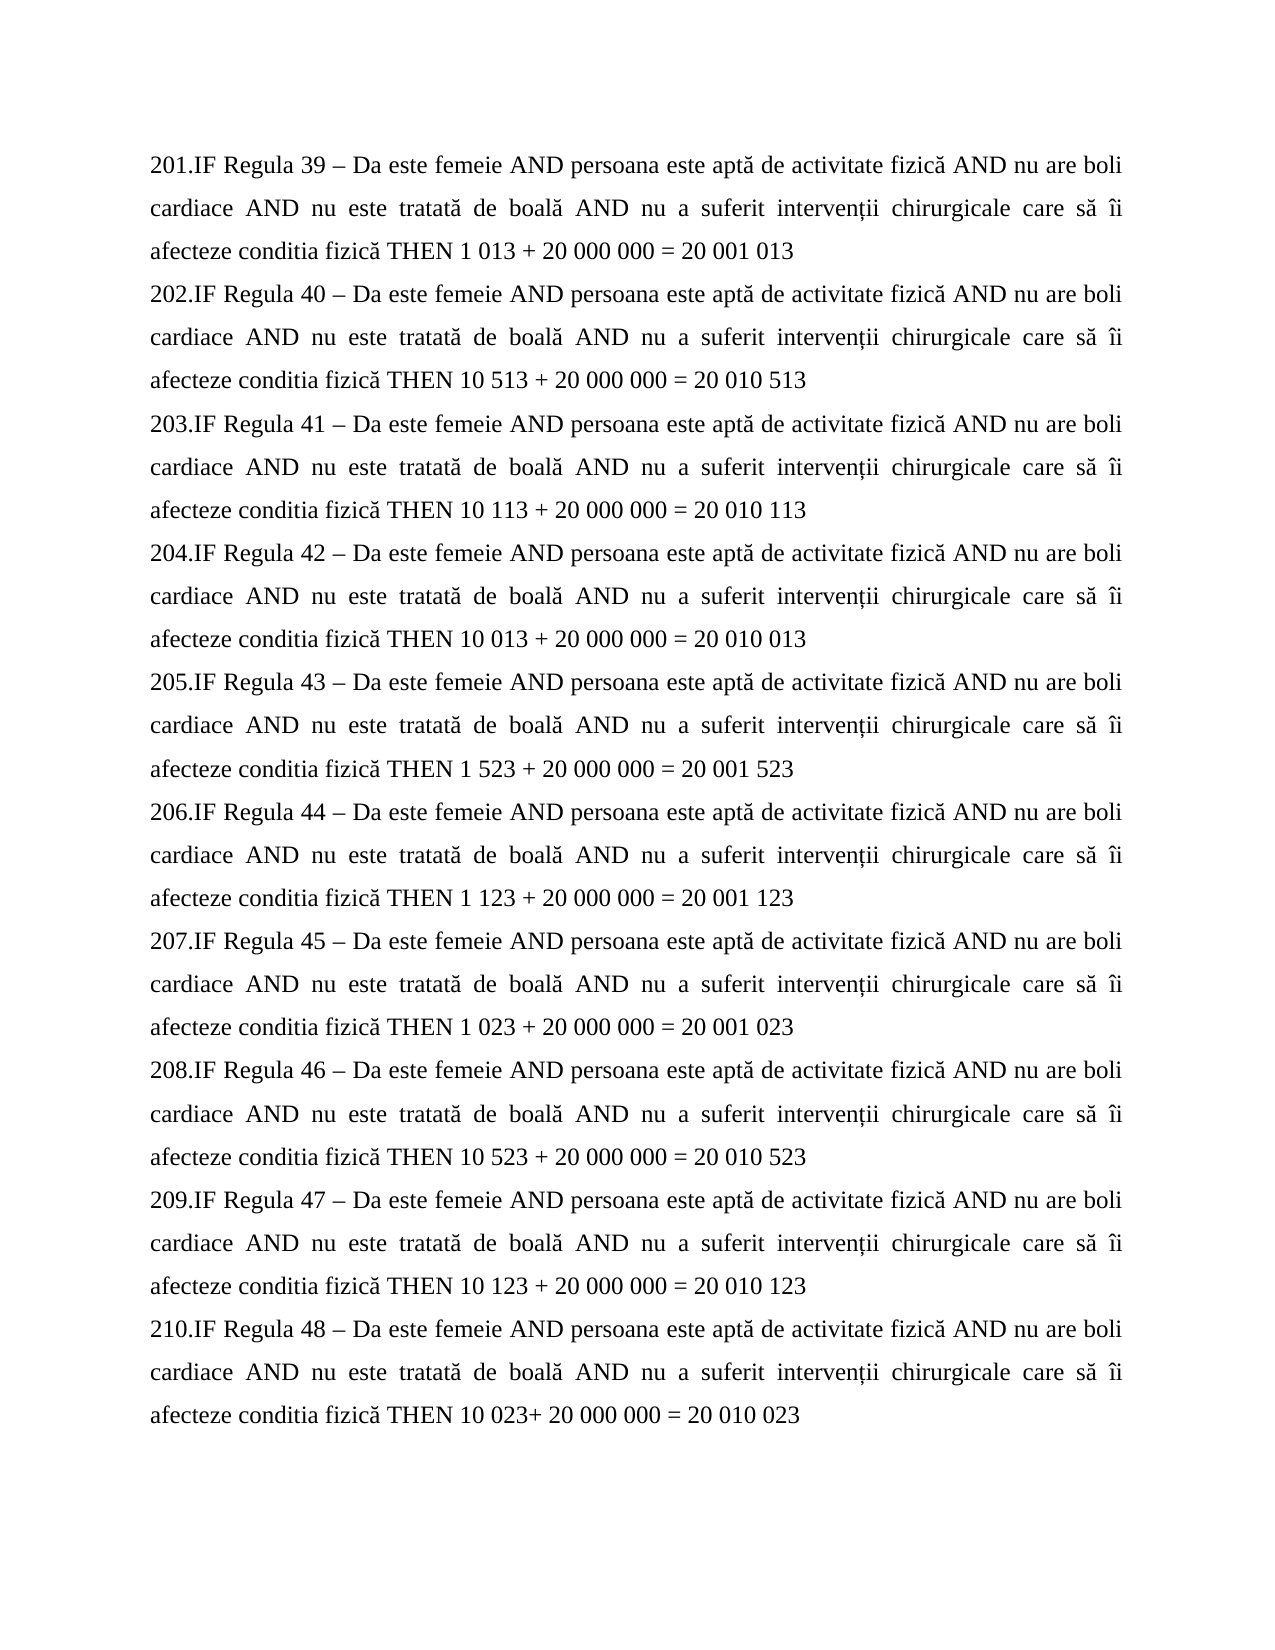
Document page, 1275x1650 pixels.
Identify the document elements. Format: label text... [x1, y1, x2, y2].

text 202.IF Regula 40 – Da este femeie AND persoana este aptă de activitate fizică AND nu are boli cardiace AND nu este tratată de boală AND nu a suferit intervenții chirurgicale care să îi afecteze conditia fizică THEN 10 513 + 20 000 000 = 20 010 513 [150, 279, 1125, 394]
text 207.IF Regula 45 – Da este femeie AND persoana este aptă de activitate fizică AND nu are boli cardiace AND nu este tratată de boală AND nu a suferit intervenții chirurgicale care să îi afecteze conditia fizică THEN 1 023 + 20 000 000 = 20 001 023 [150, 926, 1125, 1041]
text 204.IF Regula 42 – Da este femeie AND persoana este aptă de activitate fizică AND nu are boli cardiace AND nu este tratată de boală AND nu a suferit intervenții chirurgicale care să îi afecteze conditia fizică THEN 10 013 + 20 000 000 = 20 010 013 [150, 538, 1125, 653]
text 206.IF Regula 44 – Da este femeie AND persoana este aptă de activitate fizică AND nu are boli cardiace AND nu este tratată de boală AND nu a suferit intervenții chirurgicale care să îi afecteze conditia fizică THEN 1 123 + 20 000 000 = 20 001 123 [150, 797, 1125, 912]
text 209.IF Regula 47 – Da este femeie AND persoana este aptă de activitate fizică AND nu are boli cardiace AND nu este tratată de boală AND nu a suferit intervenții chirurgicale care să îi afecteze conditia fizică THEN 10 123 + 20 000 000 = 20 010 123 [150, 1185, 1125, 1300]
text 208.IF Regula 46 – Da este femeie AND persoana este aptă de activitate fizică AND nu are boli cardiace AND nu este tratată de boală AND nu a suferit intervenții chirurgicale care să îi afecteze conditia fizică THEN 10 523 + 20 000 000 = 20 010 523 [150, 1056, 1125, 1171]
text 205.IF Regula 43 – Da este femeie AND persoana este aptă de activitate fizică AND nu are boli cardiace AND nu este tratată de boală AND nu a suferit intervenții chirurgicale care să îi afecteze conditia fizică THEN 1 523 + 20 000 000 = 20 001 523 [150, 667, 1125, 782]
text 201.IF Regula 39 – Da este femeie AND persoana este aptă de activitate fizică AND nu are boli cardiace AND nu este tratată de boală AND nu a suferit intervenții chirurgicale care să îi afecteze conditia fizică THEN 1 013 + 20 000 000 = 20 001 013 [150, 150, 1125, 265]
text 210.IF Regula 48 – Da este femeie AND persoana este aptă de activitate fizică AND nu are boli cardiace AND nu este tratată de boală AND nu a suferit intervenții chirurgicale care să îi afecteze conditia fizică THEN 10 023+ 20 000 000 = 20 010 023 [150, 1314, 1125, 1429]
text 203.IF Regula 41 – Da este femeie AND persoana este aptă de activitate fizică AND nu are boli cardiace AND nu este tratată de boală AND nu a suferit intervenții chirurgicale care să îi afecteze conditia fizică THEN 10 113 + 20 000 000 = 20 010 113 [150, 409, 1125, 524]
